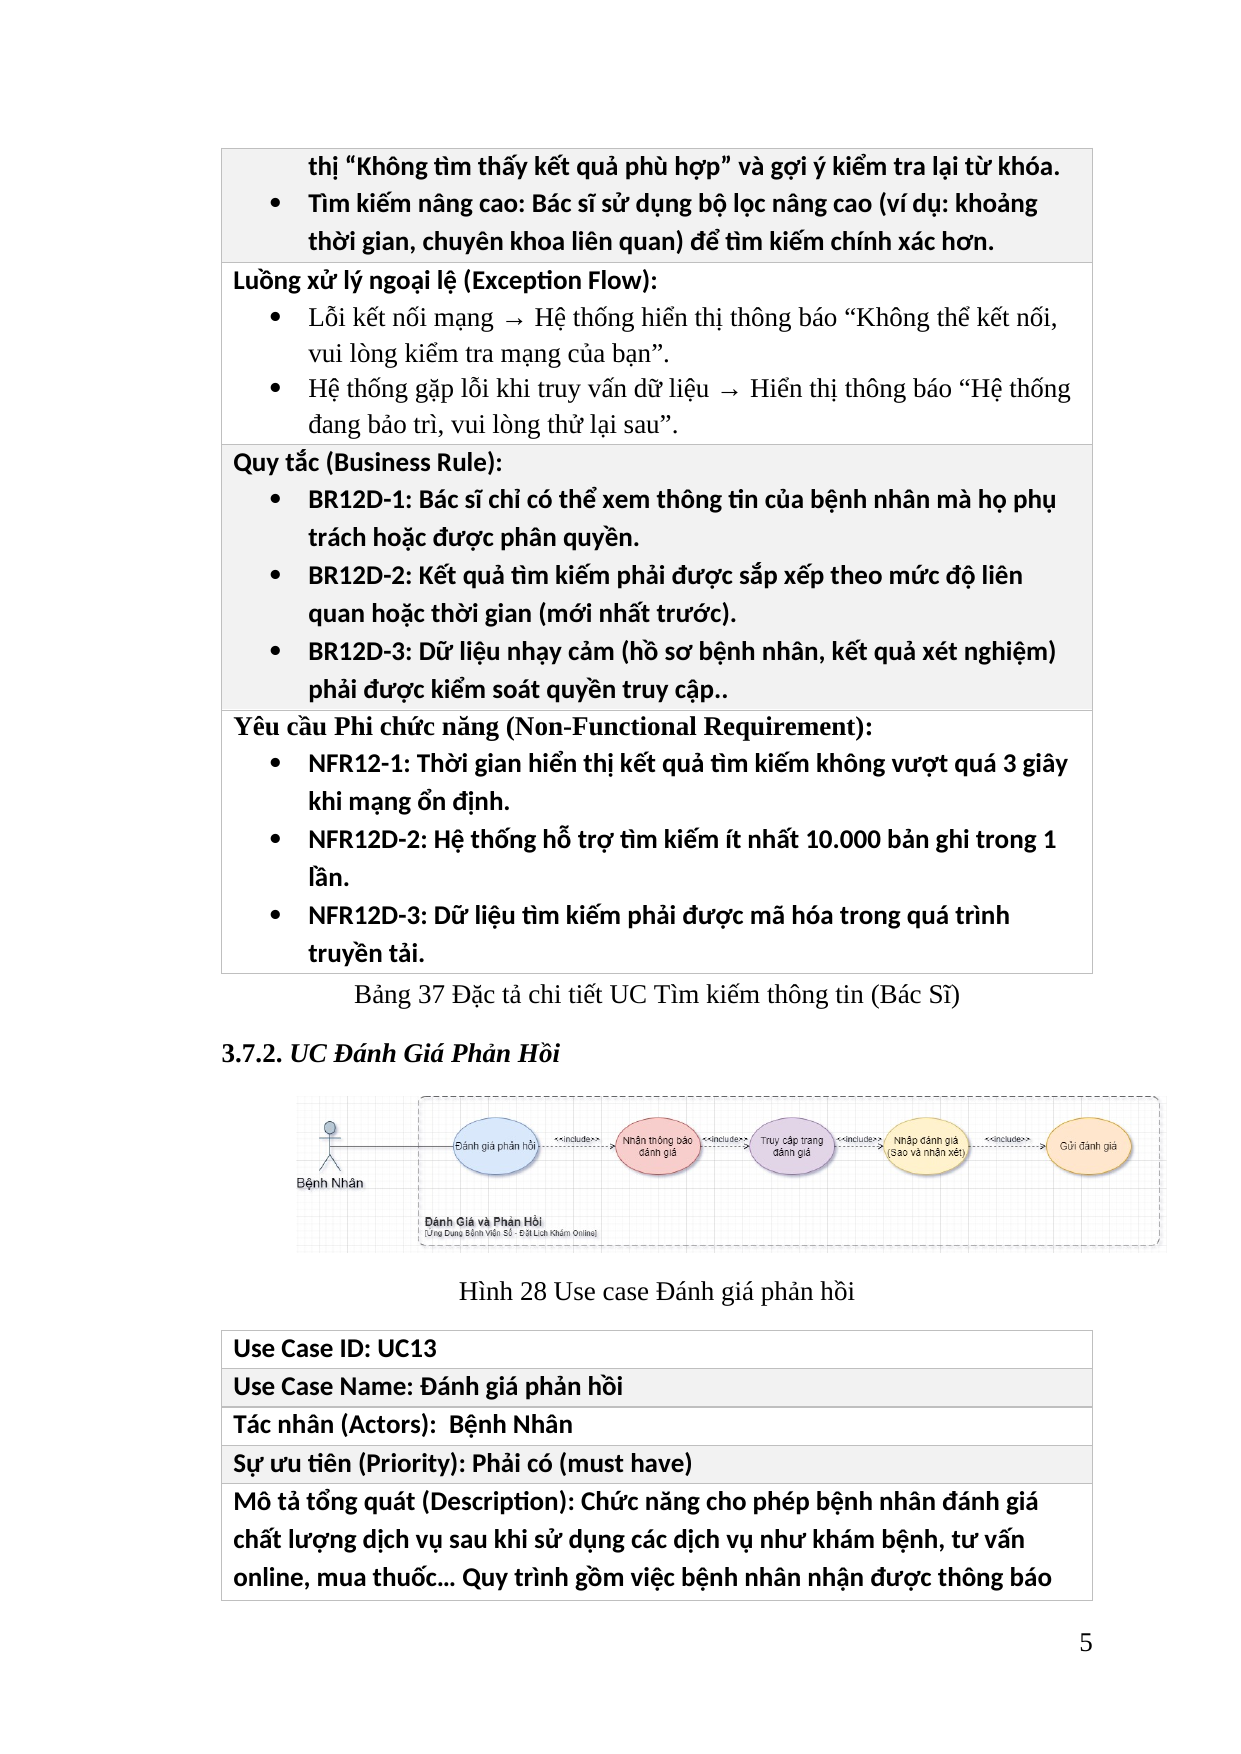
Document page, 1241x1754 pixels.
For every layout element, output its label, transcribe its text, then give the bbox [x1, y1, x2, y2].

table_cell Tác nhân (Actors): Bệnh Nhân [222, 1408, 1092, 1445]
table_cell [222, 1484, 1092, 1600]
table_cell Luồng xử lý ngoại lệ (Exception Flow): Lỗi kết nối mạng → Hệ thống hiển thị thông báo “Không thể kết nối, vui lòng kiểm tra mạng của bạn”. Hệ thống gặp lỗi khi truy vấn dữ liệu → Hiển thị thông báo “Hệ thống đang bảo trì, vui lòng thử lại sau”. [222, 263, 1092, 444]
table_cell Quy tắc (Business Rule): BR12D-1: Bác sĩ chỉ có thể xem thông tin của bệnh nhân mà họ phụ trách hoặc được phân quyền. BR12D-2: Kết quả tìm kiếm phải được sắp xếp theo mức độ liên quan hoặc thời gian (mới nhất trước). BR12D-3: Dữ liệu nhạy cảm (hồ sơ bệnh nhân, kết quả xét nghiệm) phải được kiểm soát quyền truy cập.. [222, 445, 1092, 709]
picture [296, 1096, 1167, 1253]
table_cell Use Case Name: Đánh giá phản hồi [222, 1369, 1092, 1406]
table_header Use Case ID: UC13 [222, 1331, 1092, 1368]
table_cell Sự ưu tiên (Priority): Phải có (must have) [222, 1446, 1092, 1483]
table_cell Yêu cầu Phi chức năng (Non-Functional Requirement): NFR12-1: Thời gian hiển thị kết quả tìm kiếm không vượt quá 3 giây khi mạng ổn định. NFR12D-2: Hệ thống hỗ trợ tìm kiếm ít nhất 10.000 bản ghi trong 1 lần. NFR12D-3: Dữ liệu tìm kiếm phải được mã hóa trong quá trình truyền tải. [222, 711, 1092, 973]
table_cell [222, 149, 1092, 262]
subtitle UC Đánh Giá Phản Hồi [221, 1037, 1092, 1069]
